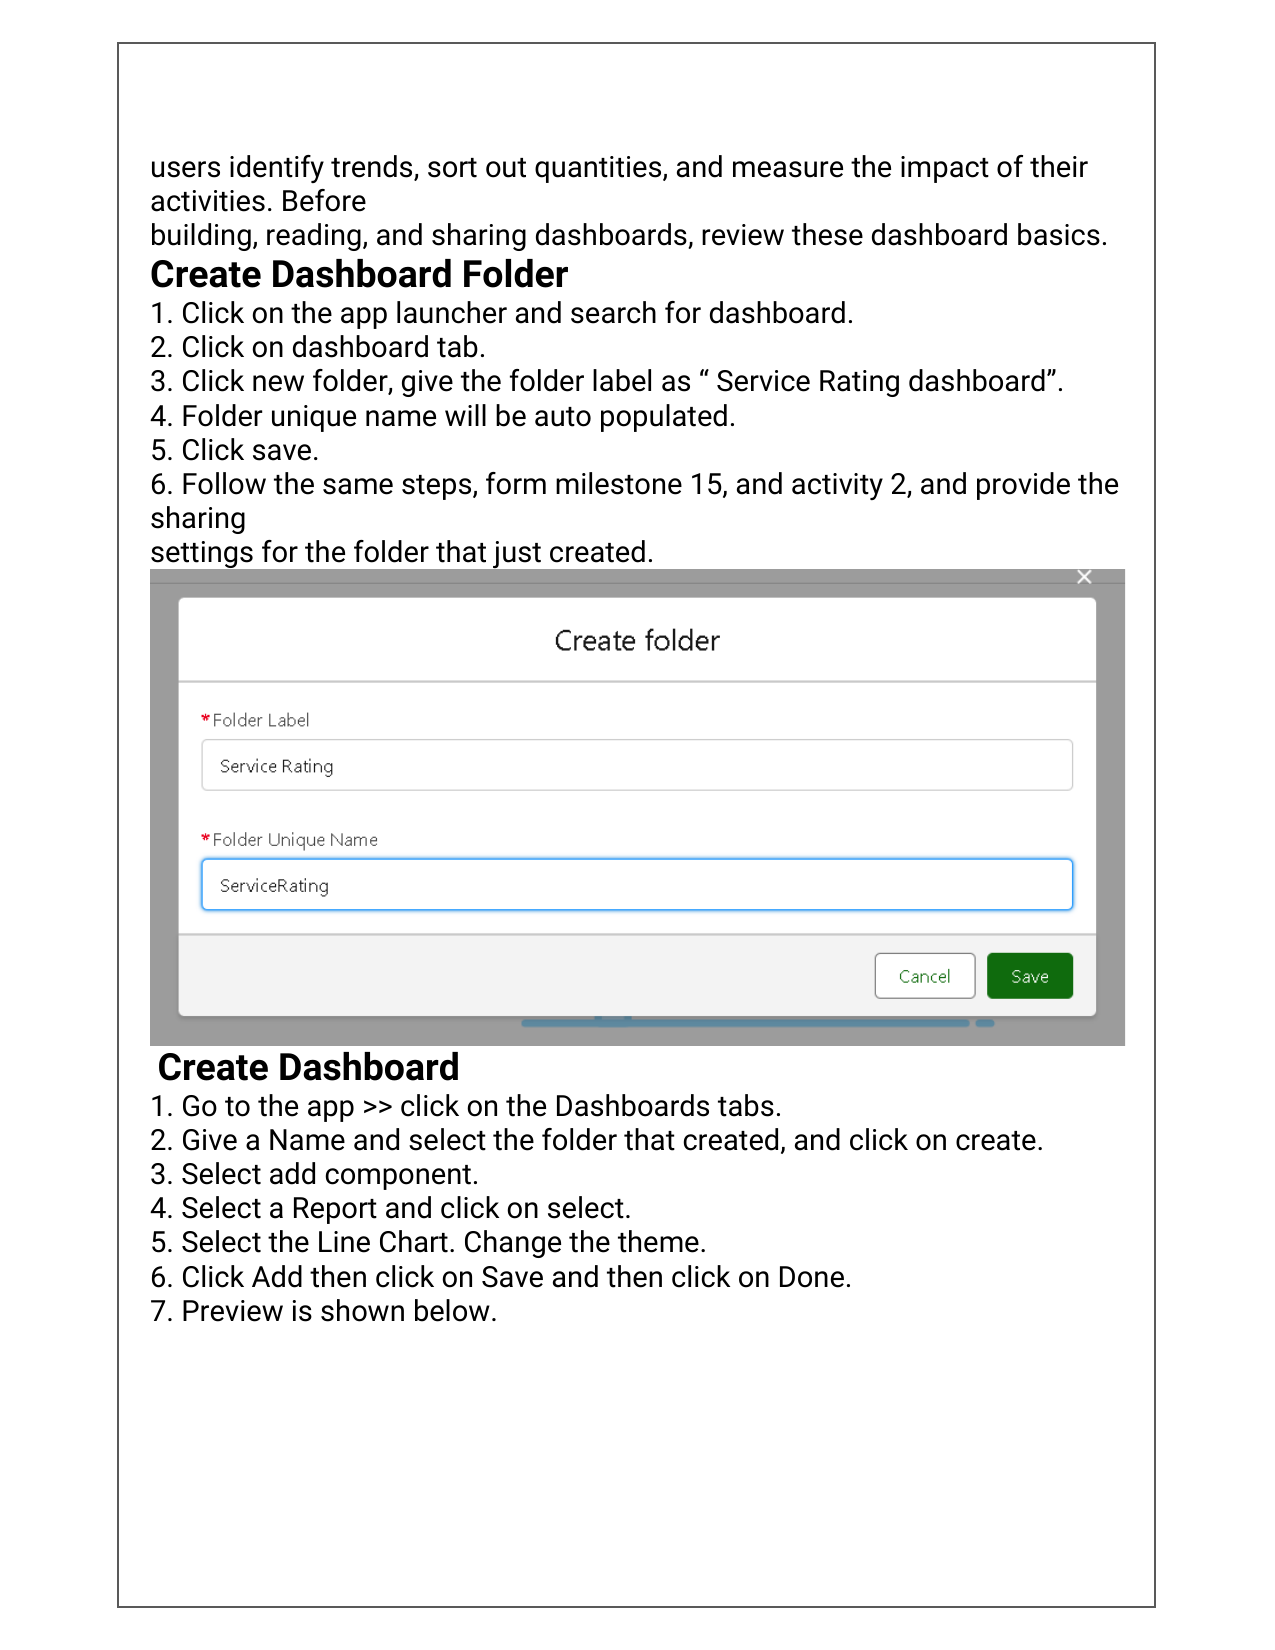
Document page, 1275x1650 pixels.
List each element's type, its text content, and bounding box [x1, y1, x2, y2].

text 1. Click on the app launcher and search for dashboard. [150, 296, 1125, 331]
text building, reading, and sharing dashboards, review these dashboard basics. [150, 218, 1125, 252]
picture [150, 569, 1125, 1046]
text 4. Folder unique name will be auto populated. [150, 399, 1125, 433]
text 2. Give a Name and select the folder that created, and click on create. [150, 1123, 1125, 1157]
text 3. Click new folder, give the folder label as “ Service Rating dashboard”. [150, 365, 1125, 399]
text Create Dashboard Folder [150, 252, 1125, 296]
text 3. Select add component. [150, 1157, 1125, 1192]
text 4. Select a Report and click on select. [150, 1192, 1125, 1226]
text 5. Click save. [150, 433, 1125, 467]
text Create Dashboard [150, 1046, 1125, 1089]
text 6. Click Add then click on Save and then click on Done. [150, 1260, 1125, 1294]
text settings for the folder that just created. [150, 536, 1125, 569]
text 2. Click on dashboard tab. [150, 331, 1125, 365]
text 6. Follow the same steps, form milestone 15, and activity 2, and provide the sharing [150, 467, 1125, 536]
text 7. Preview is shown below. [150, 1294, 1125, 1328]
text 1. Go to the app >> click on the Dashboards tabs. [150, 1089, 1125, 1123]
text users identify trends, sort out quantities, and measure the impact of their activities. Before [150, 150, 1125, 218]
text 5. Select the Line Chart. Change the theme. [150, 1226, 1125, 1260]
